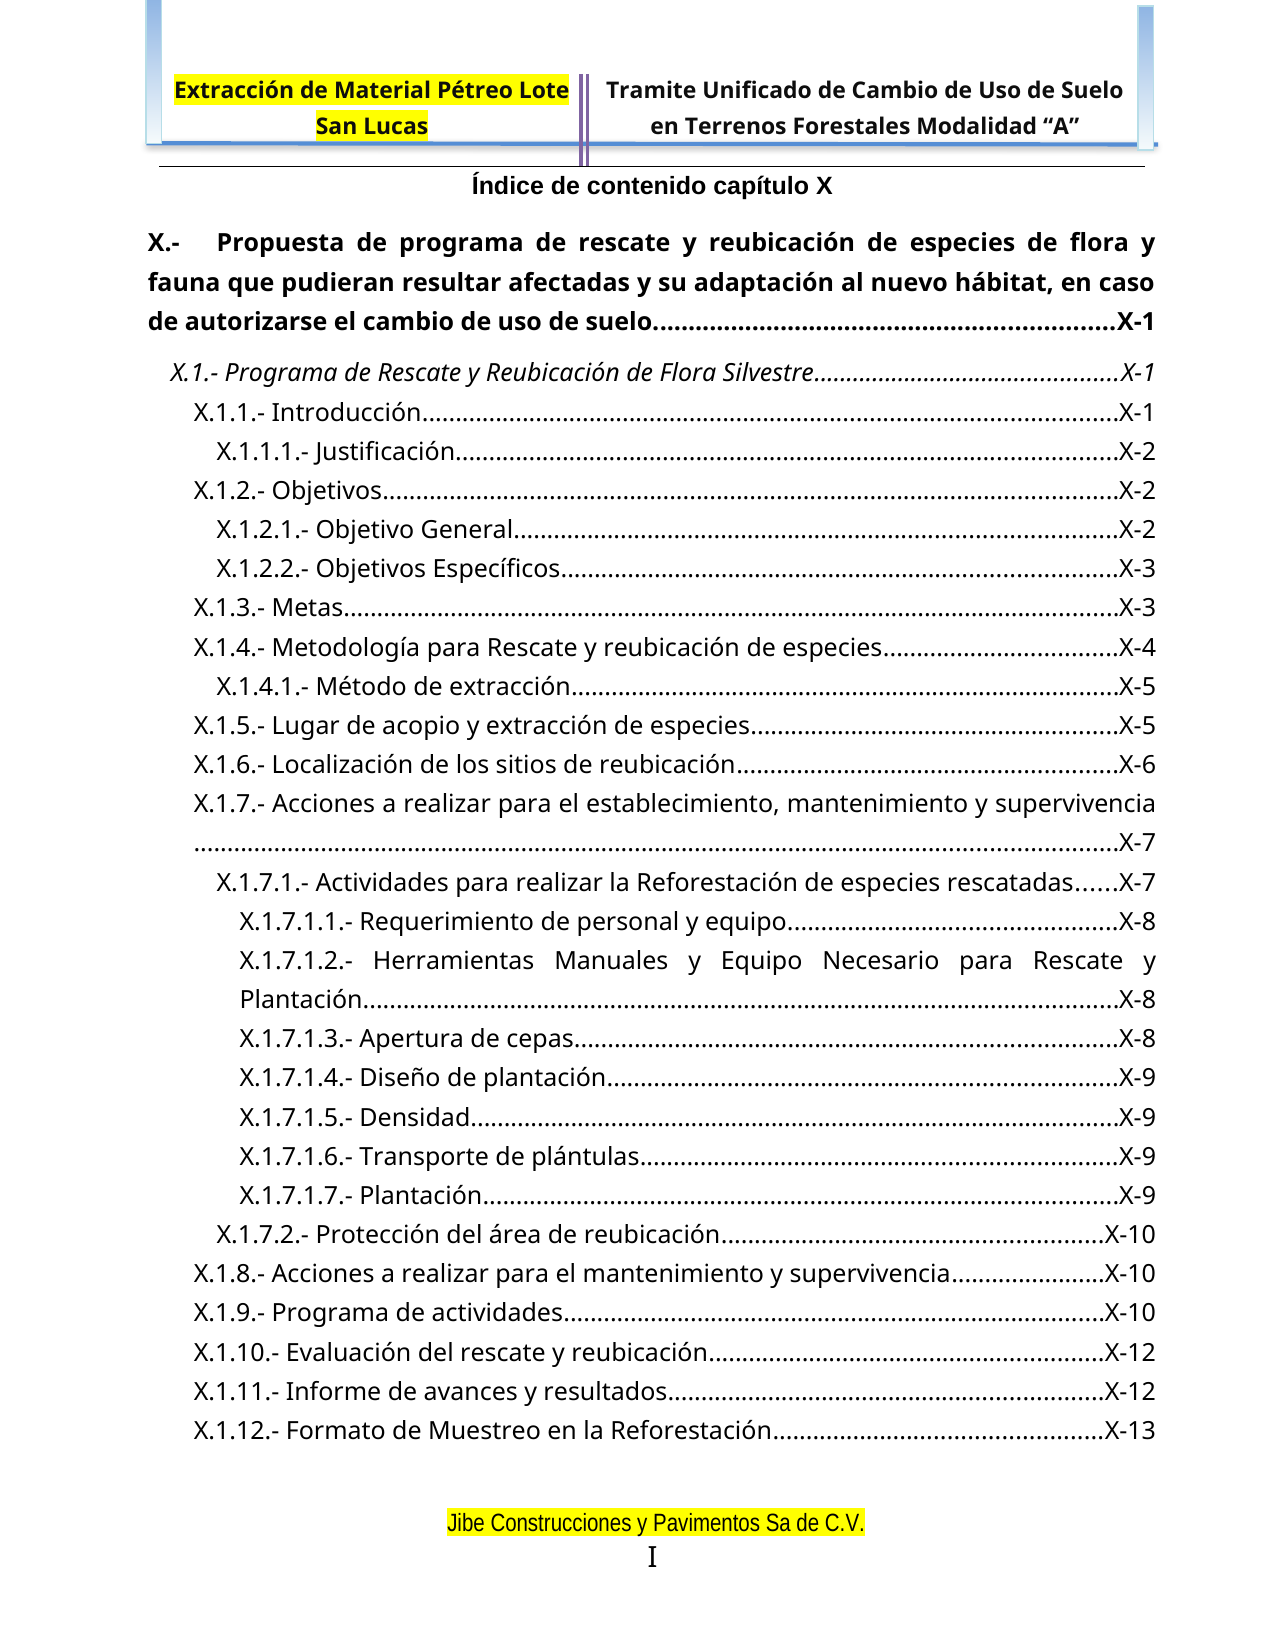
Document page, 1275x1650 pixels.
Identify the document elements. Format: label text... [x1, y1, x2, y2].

text X.1.10.- Evaluación del rescate y reubicación X-12 [193, 1334, 1157, 1368]
text X.1.9.- Programa de actividades X-10 [193, 1295, 1157, 1329]
text X.1.7.1.3.- Apertura de cepas X-8 [239, 1021, 1157, 1055]
text X.1.11.- Informe de avances y resultados X-12 [193, 1373, 1157, 1407]
text X.1.7.1.7.- Plantación X-9 [239, 1177, 1157, 1212]
text X.1.7.1.5.- Densidad X-9 [239, 1099, 1157, 1133]
text X.1.1.1.- Justificación X-2 [216, 433, 1157, 467]
text Índice de contenido capítulo X [148, 158, 1157, 200]
text X.1.5.- Lugar de acopio y extracción de especies X-5 [193, 707, 1157, 742]
text X.1.4.1.- Método de extracción X-5 [216, 668, 1157, 702]
text X.1.7.2.- Protección del área de reubicación X-10 [216, 1217, 1157, 1251]
text X.1.1.- Introducción X-1 [193, 394, 1157, 428]
text X.- Propuesta de programa de rescate y reubicación de especies de flora y fauna que pudieran resultar afectadas y su adaptación al nuevo hábitat, en caso de autorizarse el cambio de uso de suelo. X-1 [148, 225, 1157, 337]
text X.1.7.1.4.- Diseño de plantación X-9 [239, 1060, 1157, 1094]
text X.1.6.- Localización de los sitios de reubicación X-6 [193, 747, 1157, 781]
text X.1.12.- Formato de Muestreo en la Reforestación X-13 [193, 1412, 1157, 1447]
text X.1.2.1.- Objetivo General X-2 [216, 512, 1157, 546]
text X.1.3.- Metas X-3 [193, 590, 1157, 624]
text X.1.4.- Metodología para Rescate y reubicación de especies X-4 [193, 629, 1157, 663]
text X.1.2.- Objetivos X-2 [193, 472, 1157, 507]
text X.1.2.2.- Objetivos Específicos X-3 [216, 551, 1157, 585]
text X.1.7.1.- Actividades para realizar la Reforestación de especies rescatadas X-7 [216, 864, 1157, 898]
text X.1.7.1.2.- Herramientas Manuales y Equipo Necesario para Rescate y Plantación. X-8 [239, 942, 1157, 1016]
text X.1.7.1.1.- Requerimiento de personal y equipo. X-8 [239, 903, 1157, 937]
text X.1.- Programa de Rescate y Reubicación de Flora Silvestre X-1 [171, 355, 1157, 389]
text X.1.7.1.6.- Transporte de plántulas X-9 [239, 1138, 1157, 1172]
text X.1.8.- Acciones a realizar para el mantenimiento y supervivencia X-10 [193, 1256, 1157, 1290]
text X.1.7.- Acciones a realizar para el establecimiento, mantenimiento y supervivencia X-7 [193, 786, 1157, 859]
